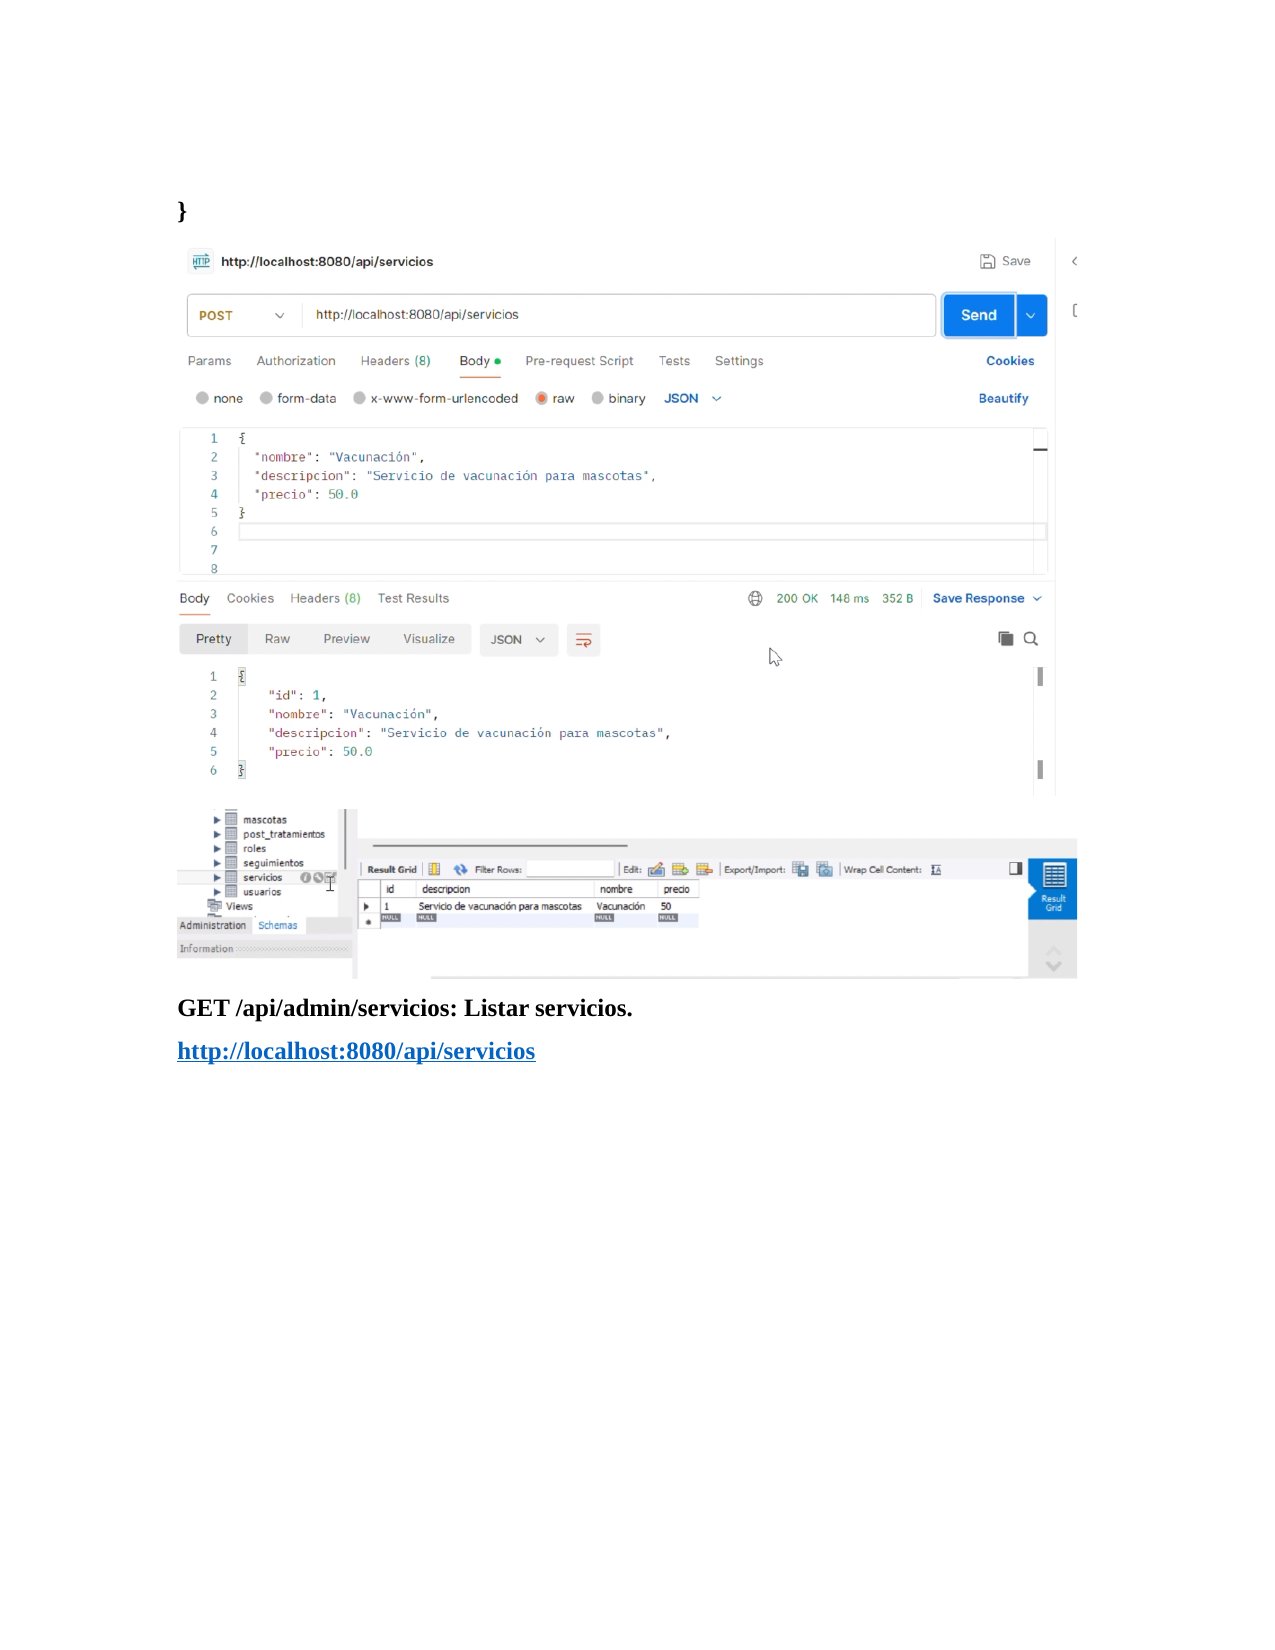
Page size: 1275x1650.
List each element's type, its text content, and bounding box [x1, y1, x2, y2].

text http://localhost:8080/api/servicios [177, 1036, 1058, 1064]
text } [177, 196, 1058, 224]
text GET /api/admin/servicios: Listar servicios. [177, 993, 1058, 1021]
picture [177, 809, 1078, 979]
picture [177, 238, 1078, 796]
